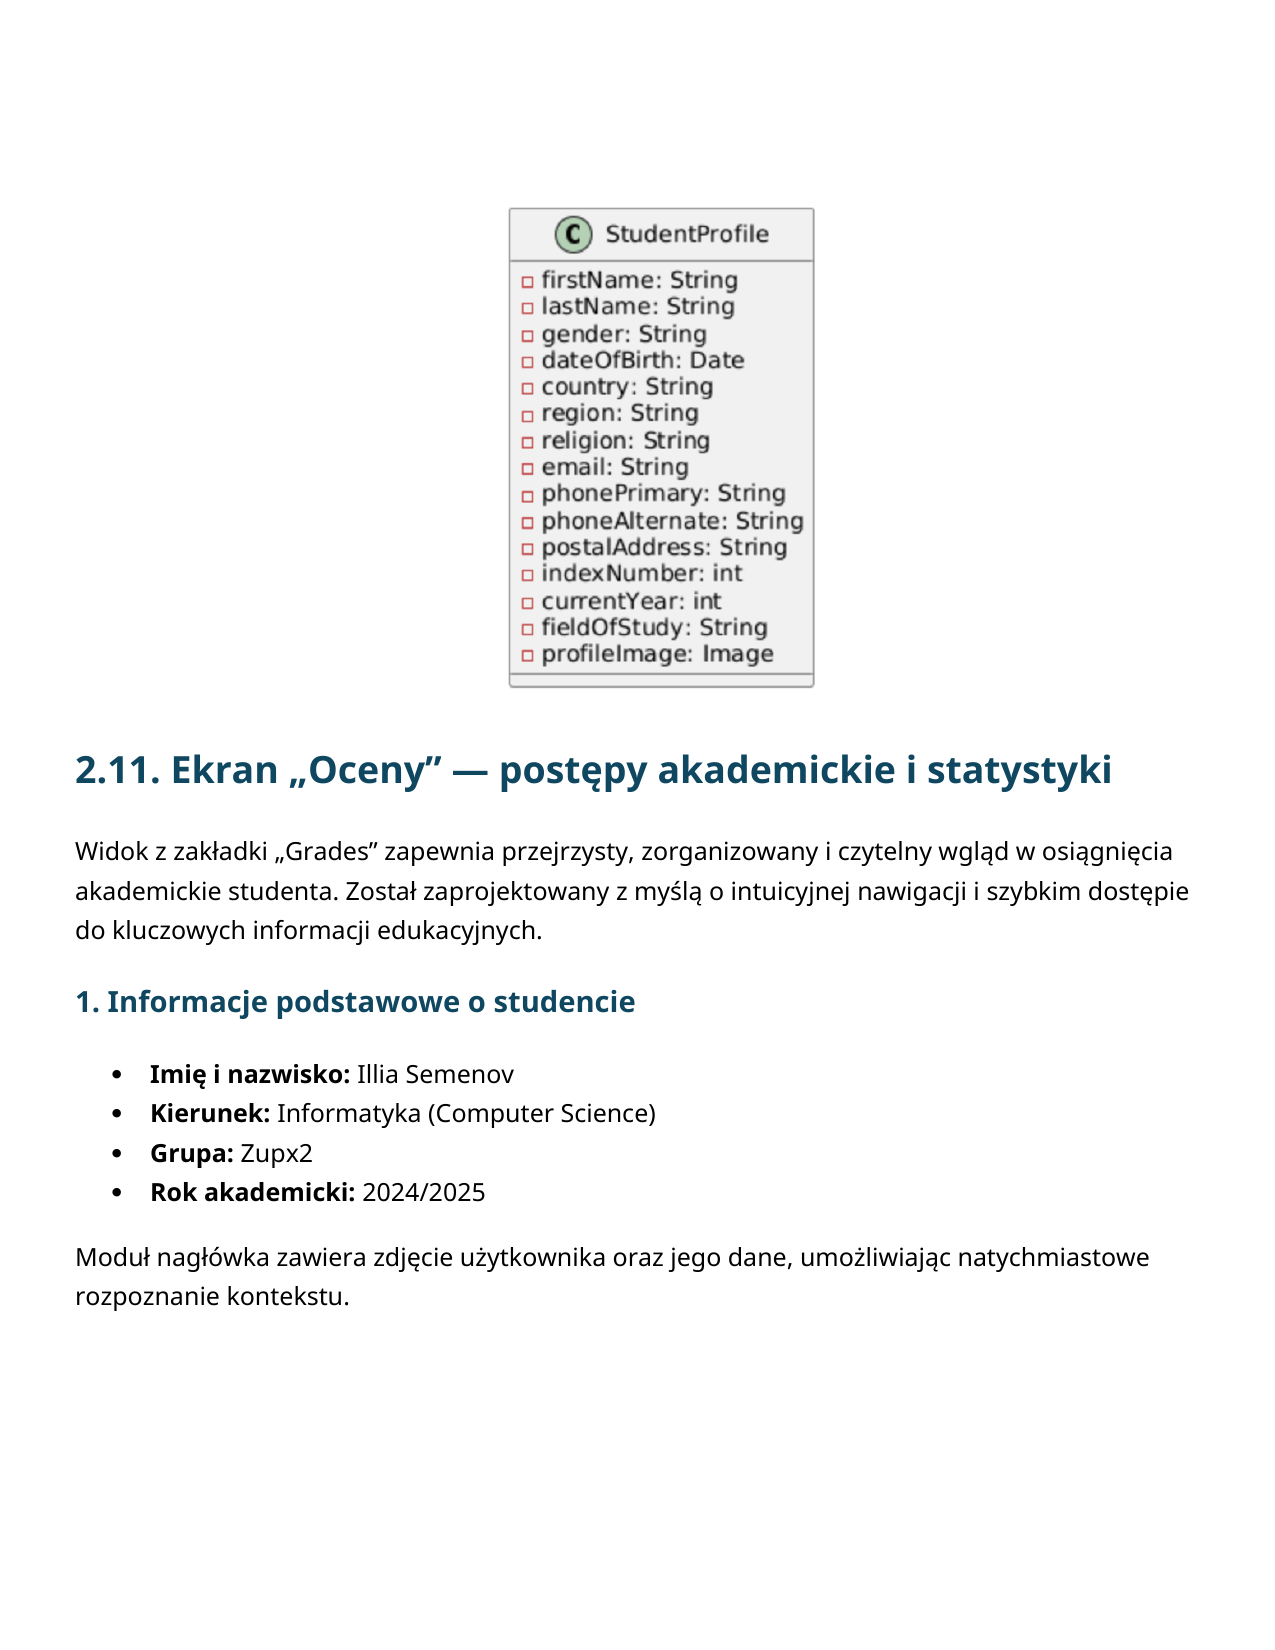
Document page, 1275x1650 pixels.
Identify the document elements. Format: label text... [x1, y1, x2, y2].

subtitle 2.11. Ekran „Oceny” — postępy akademickie i statystyki [75, 743, 1200, 794]
list Grupa: Zupx2 [112, 1136, 1200, 1169]
list Imię i nazwisko: Illia Semenov [112, 1057, 1200, 1091]
text Widok z zakładki „Grades” zapewnia przejrzysty, zorganizowany i czytelny wgląd w osiągnięcia akademickie studenta. Został zaprojektowany z myślą o intuicyjnej nawigacji i szybkim dostępie do kluczowych informacji edukacyjnych. [75, 834, 1200, 947]
list Rok akademicki: 2024/2025 [112, 1175, 1200, 1209]
list Kierunek: Informatyka (Computer Science) [112, 1096, 1200, 1130]
subtitle 1. Informacje podstawowe o studencie [75, 981, 1200, 1021]
text Moduł nagłówka zawiera zdjęcie użytkownika oraz jego dane, umożliwiając natychmiastowe rozpoznanie kontekstu. [75, 1239, 1200, 1313]
